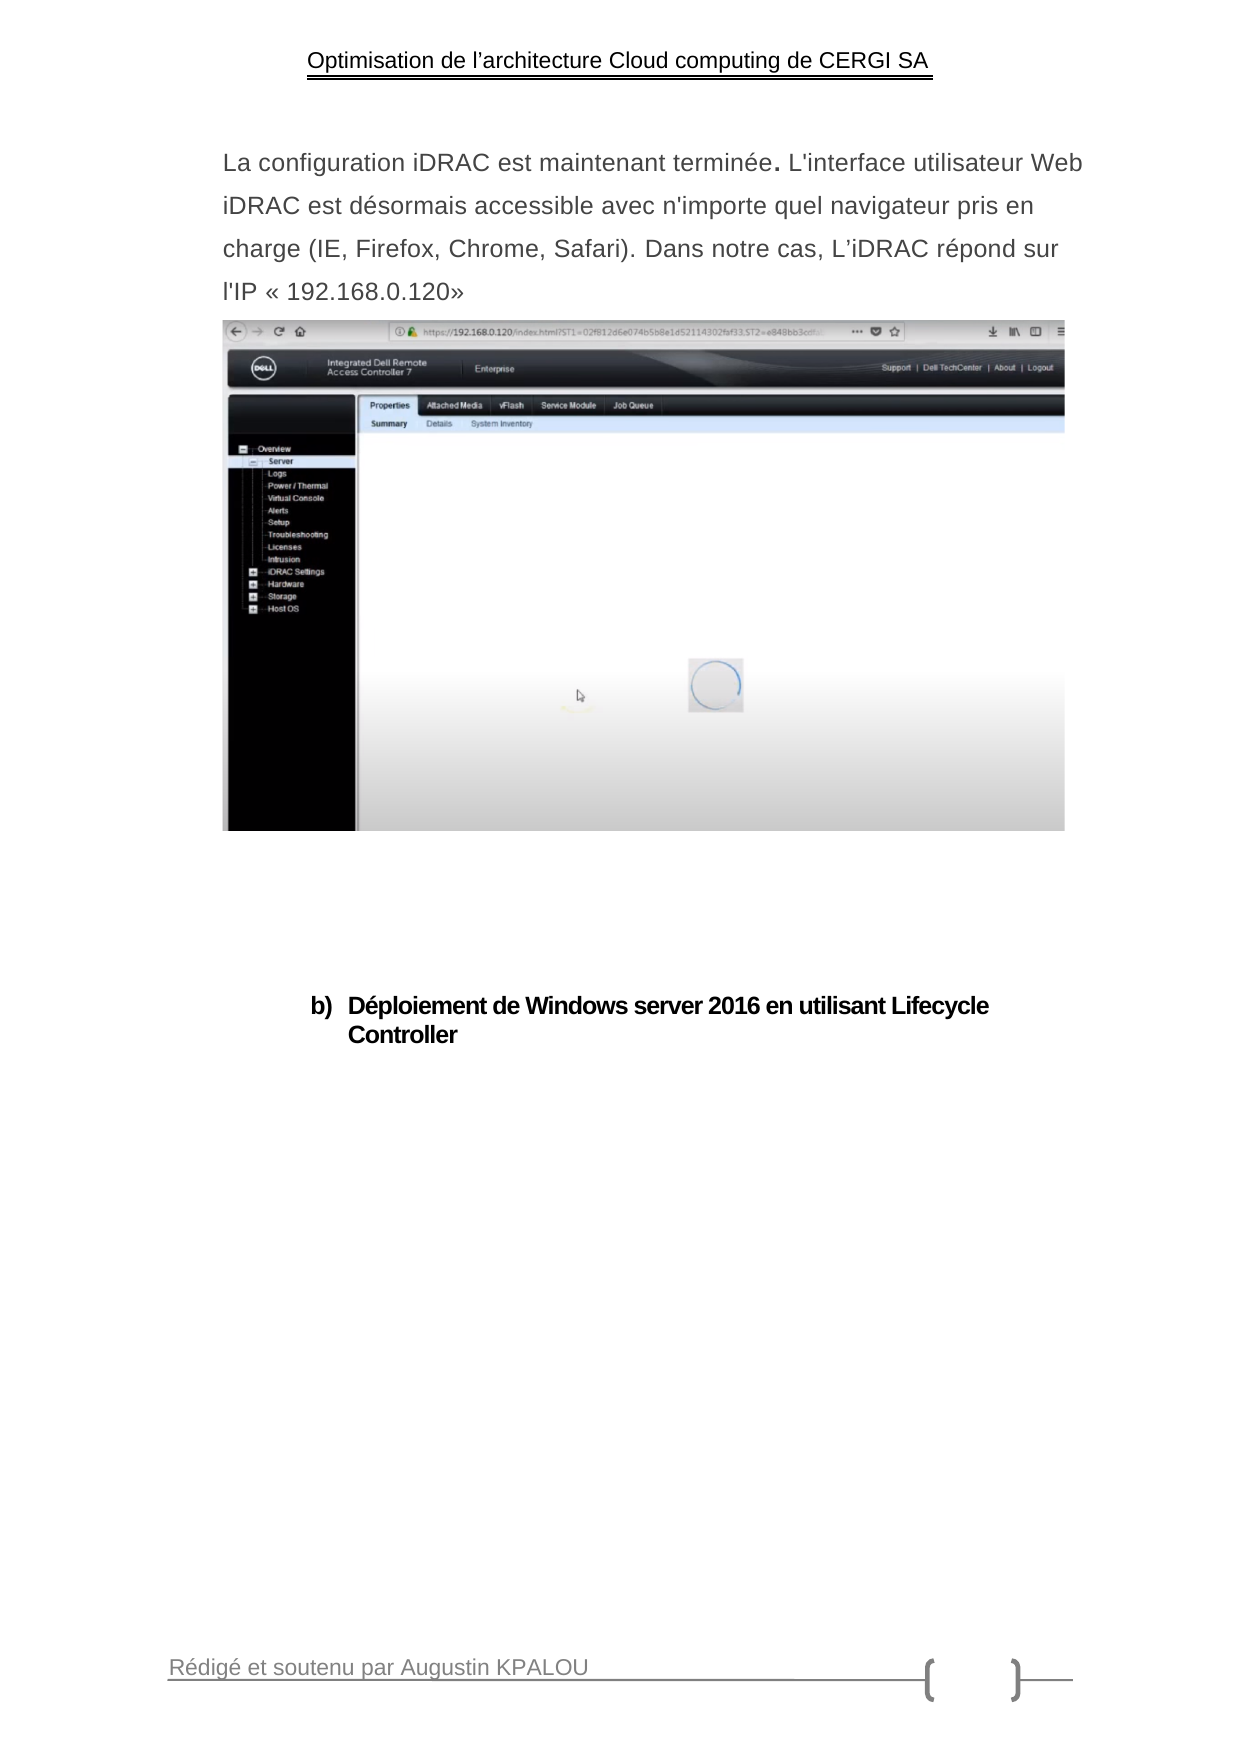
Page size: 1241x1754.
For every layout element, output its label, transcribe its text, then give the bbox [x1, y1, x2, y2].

picture [222, 320, 1065, 831]
title Déploiement de Windows server 2016 en utilisant Lifecycle Controller [310, 991, 1093, 1049]
list La configuration iDRAC est maintenant terminée. L'interface utilisateur Web iDRAC est désormais accessible avec n'importe quel navigateur pris en charge (IE, Firefox, Chrome, Safari). Dans notre cas, L’iDRAC répond sur l'IP « 192.168.0.120» [223, 148, 1093, 306]
